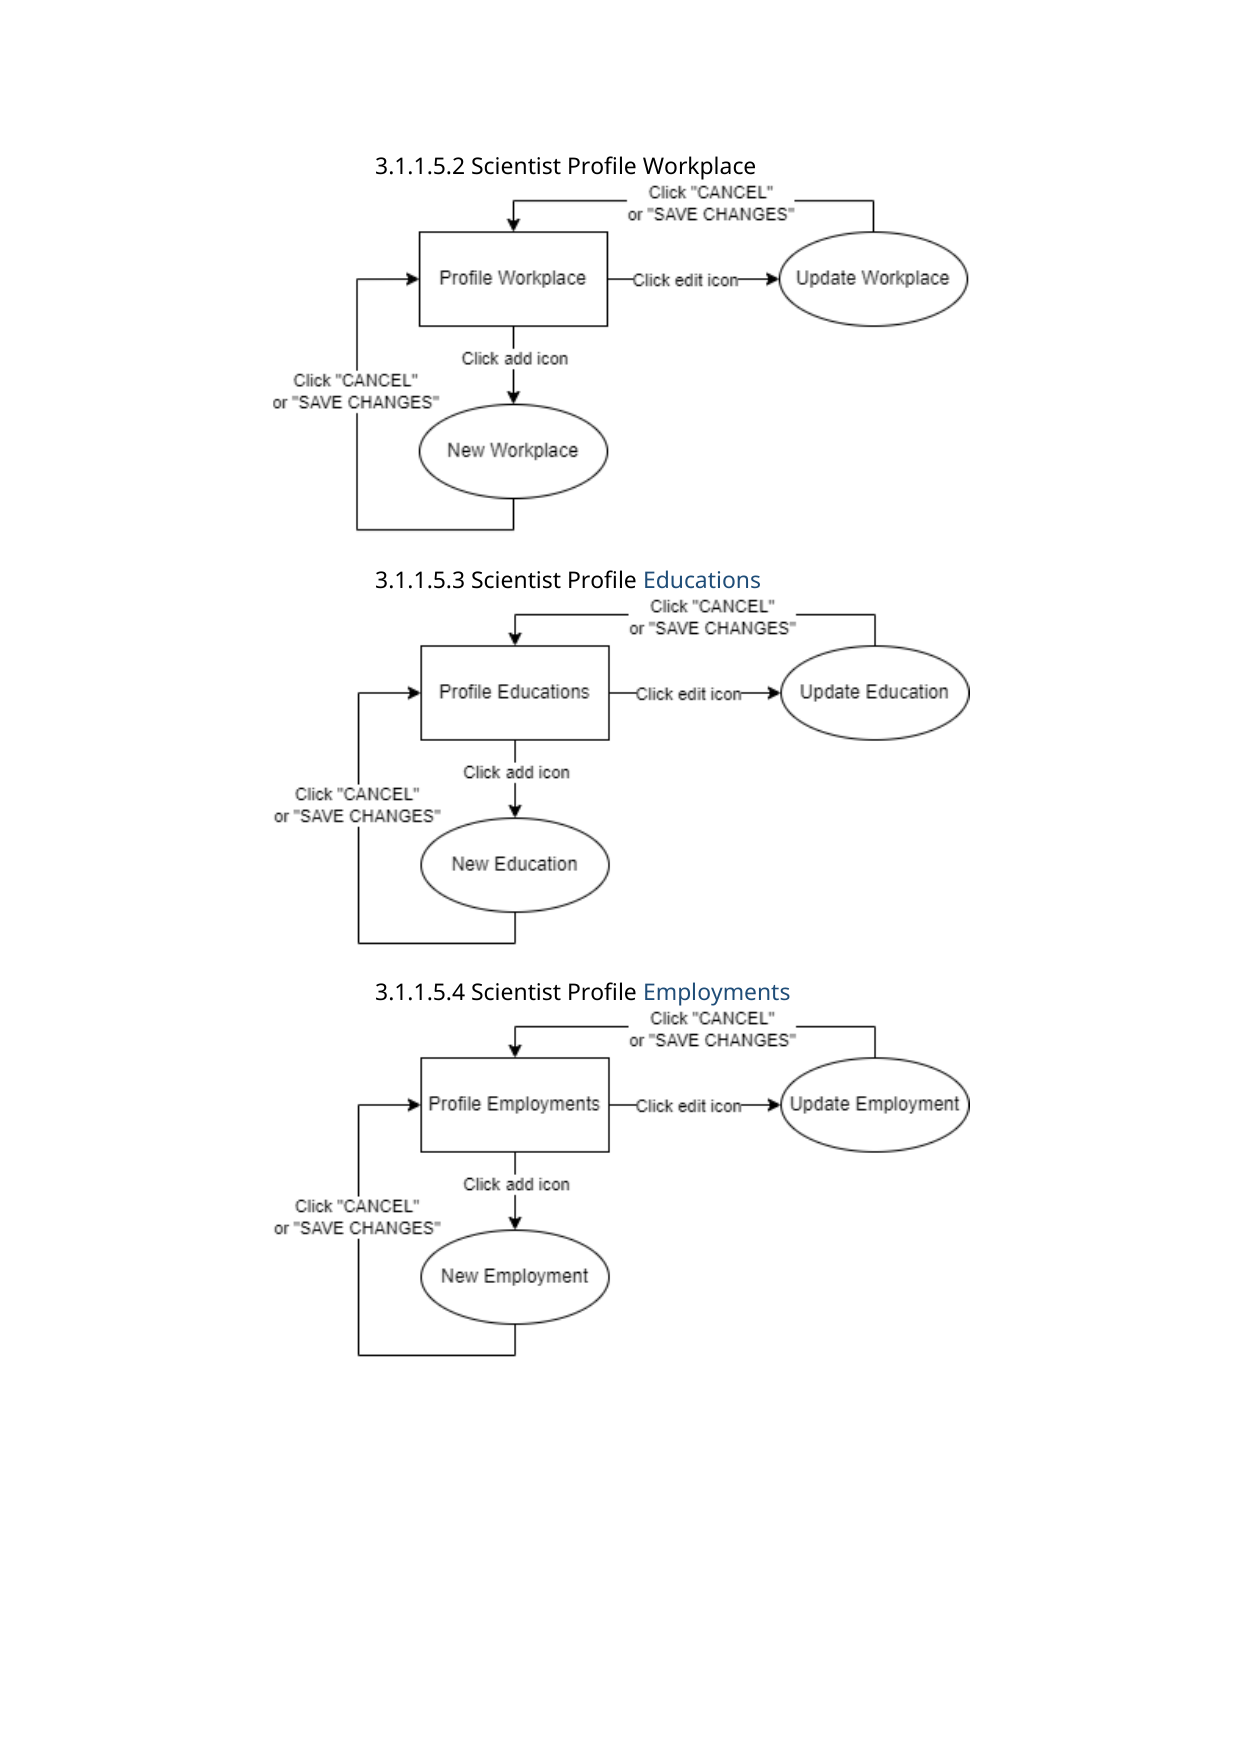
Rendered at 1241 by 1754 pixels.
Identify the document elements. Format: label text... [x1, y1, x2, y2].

picture [272, 1009, 970, 1369]
subtitle 3.1.1.5.3 Scientist Profile Educations [300, 563, 1093, 595]
picture [272, 183, 970, 545]
subtitle 3.1.1.5.4 Scientist Profile Employments [300, 976, 1093, 1007]
picture [272, 597, 970, 957]
subtitle 3.1.1.5.2 Scientist Profile Workplace [300, 150, 1093, 181]
